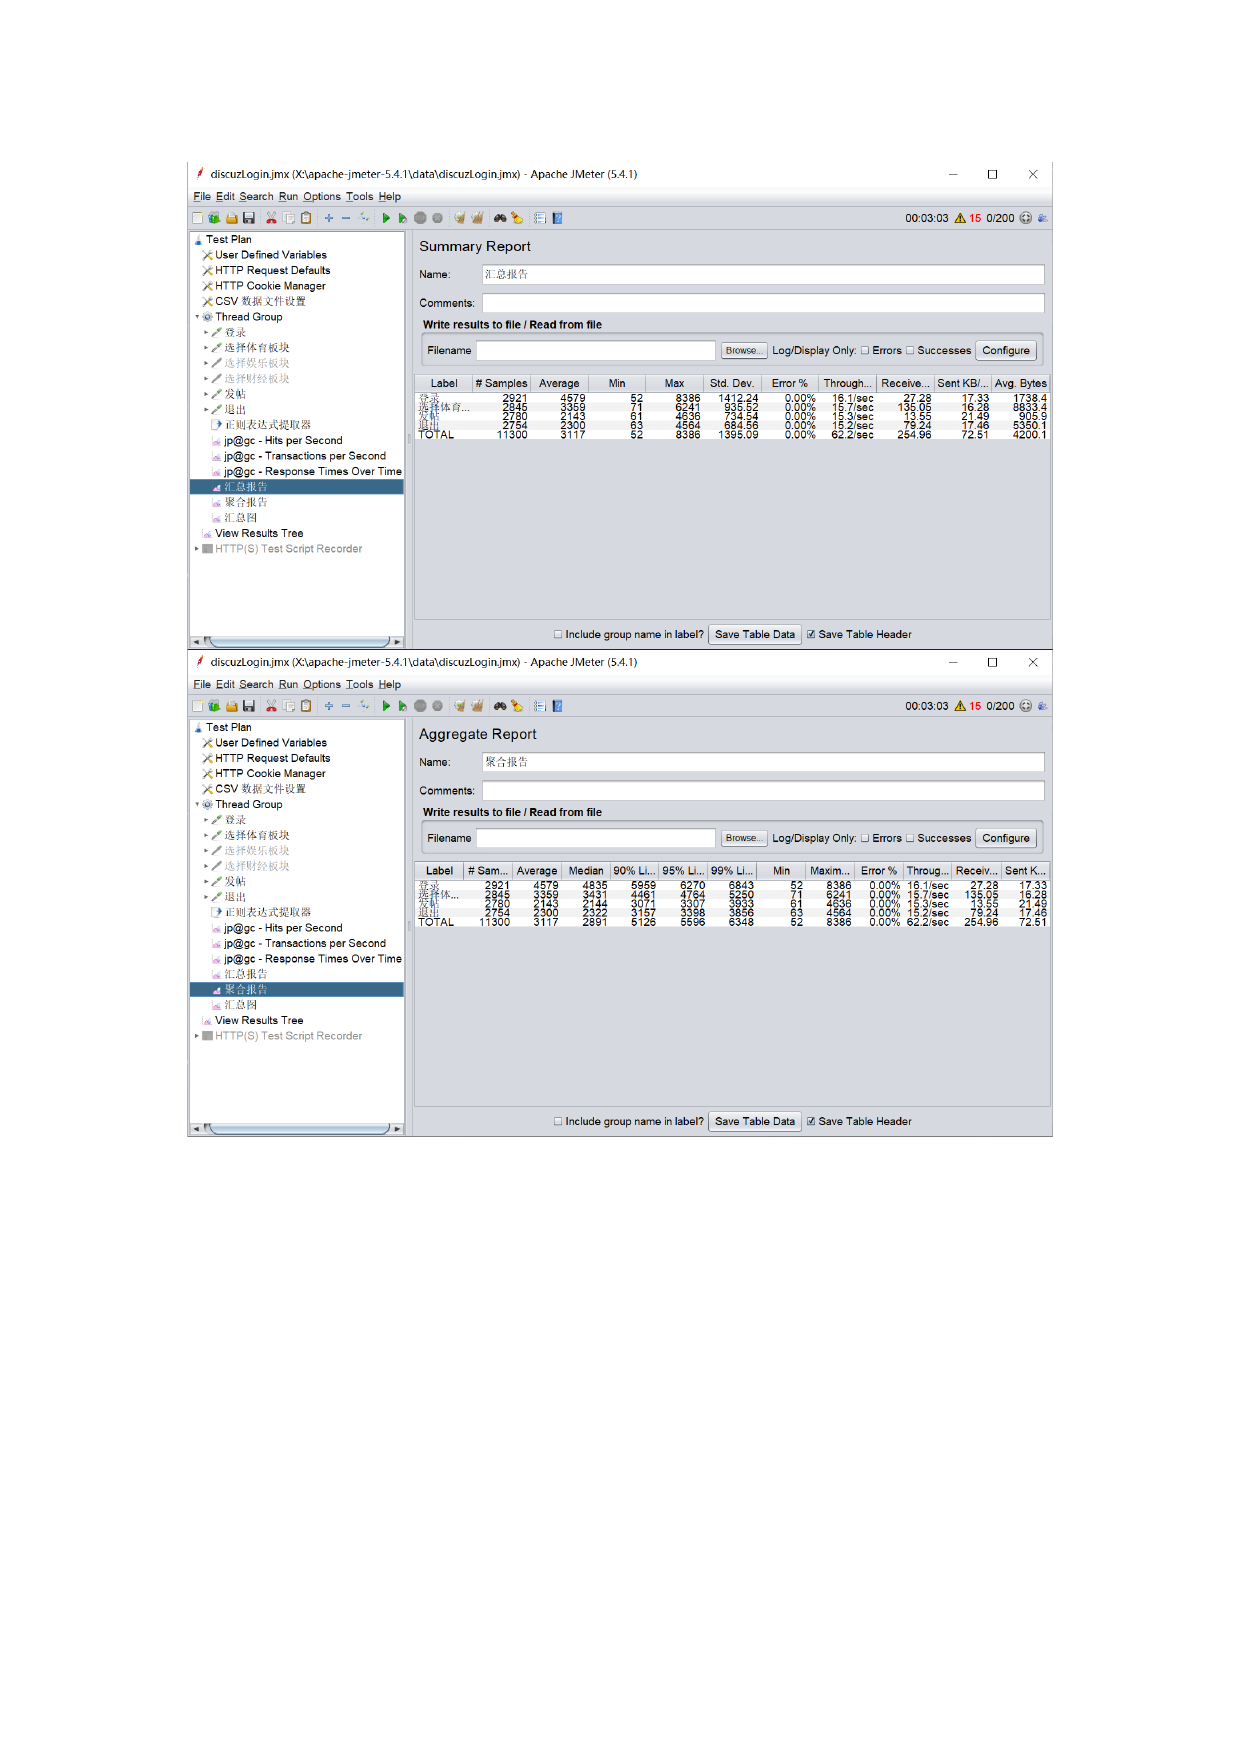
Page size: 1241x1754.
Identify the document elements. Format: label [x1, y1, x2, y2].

picture [187, 162, 1053, 1137]
